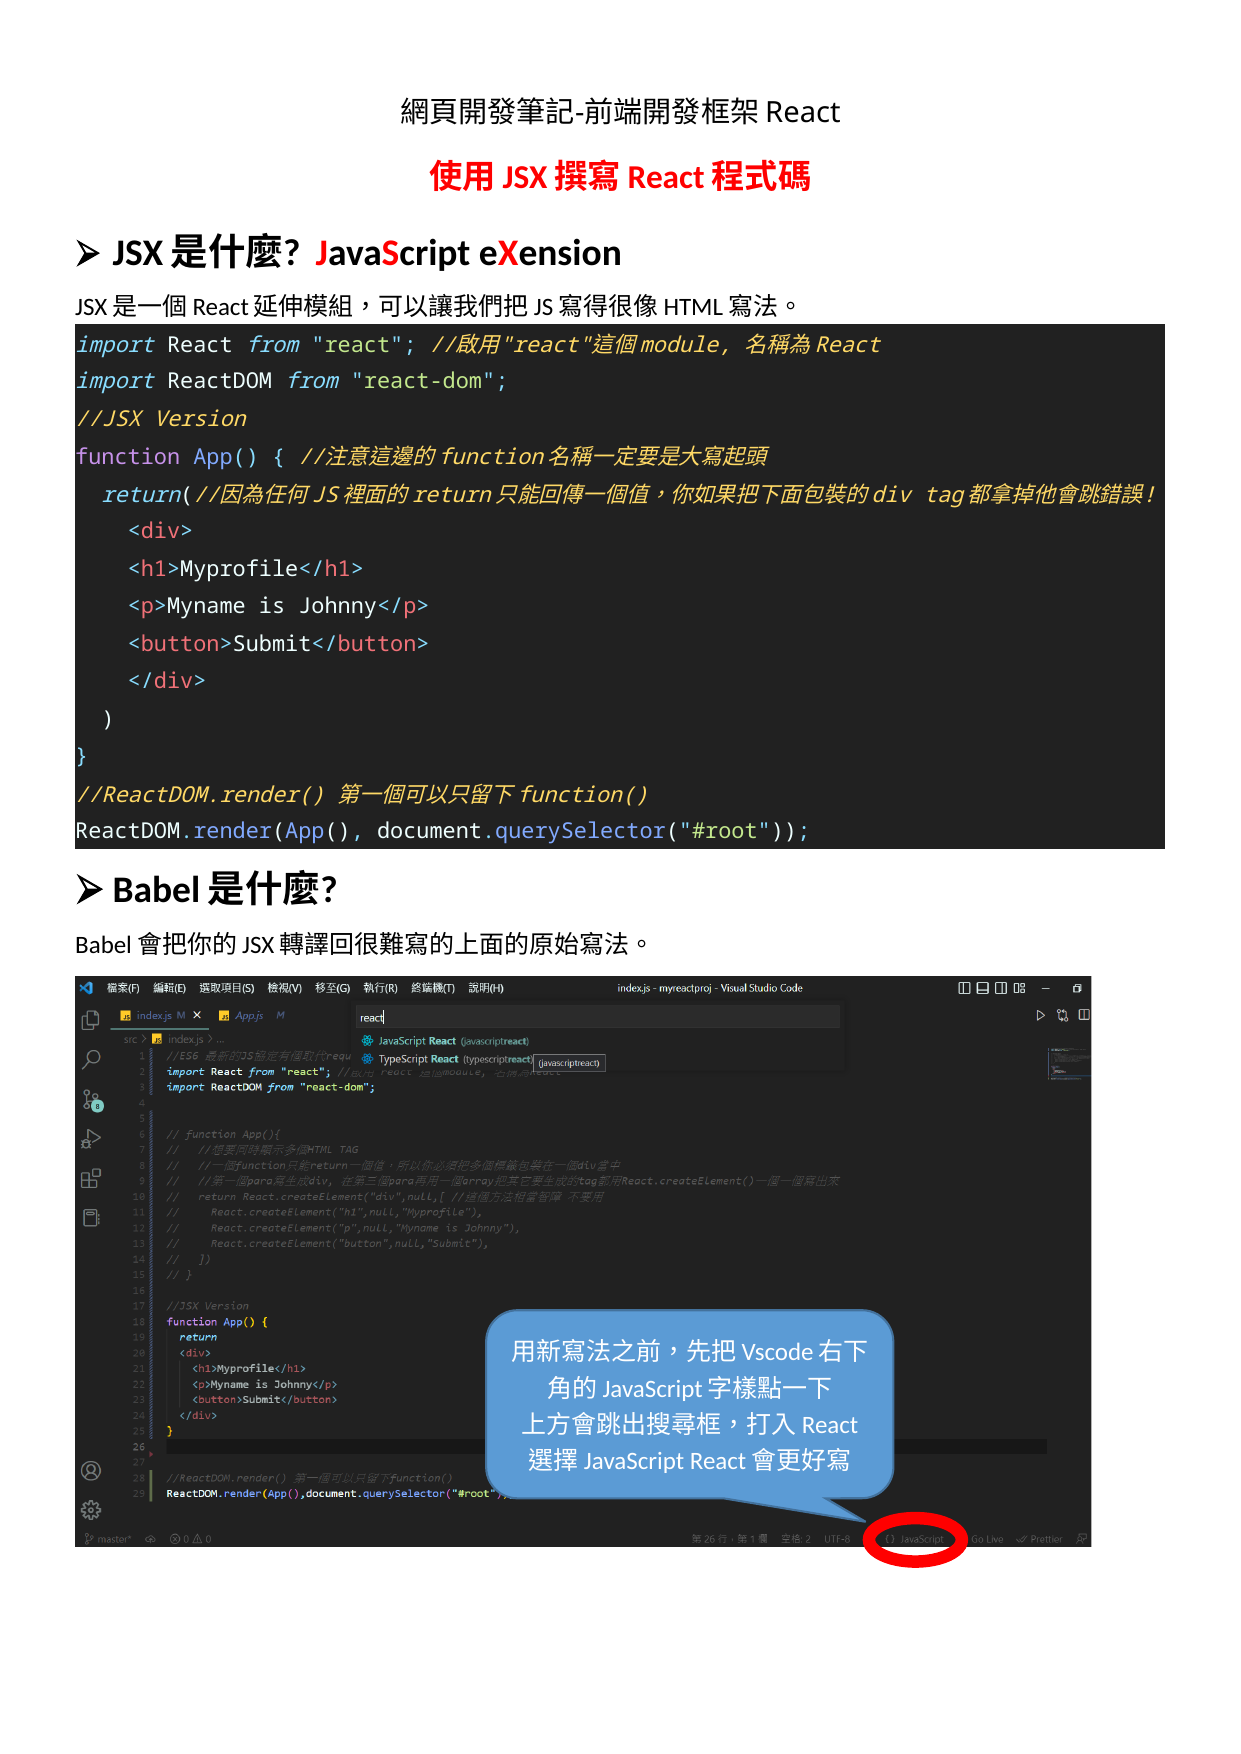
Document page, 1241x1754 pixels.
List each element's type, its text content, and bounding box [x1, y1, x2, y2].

text <p>Myname is Johnny</p> [75, 586, 1165, 624]
text ReactDOM.render(App(), document.querySelector("#root")); [75, 811, 1165, 849]
text JSX是一個React延伸模組，可以讓我們把JS寫得很像HTML寫法。 [75, 286, 1165, 324]
text ) [75, 699, 1165, 736]
text import ReactDOM from "react-dom"; [75, 361, 1165, 399]
text Babel會把你的JSX轉譯回很難寫的上面的原始寫法。 [75, 924, 1165, 961]
text import React from "react"; //啟用"react"這個module, 名稱為React [75, 324, 1165, 361]
text //JSX Version [75, 399, 1165, 436]
text function App() { //注意這邊的function名稱一定要是大寫起頭 [75, 436, 1165, 474]
picture [75, 976, 1092, 1547]
text //ReactDOM.render() 第一個可以只留下function() [75, 774, 1165, 811]
list JSX是什麼? JavaScript eXension [75, 211, 1165, 286]
picture [876, 1525, 955, 1547]
text <h1>Myprofile</h1> [75, 549, 1165, 586]
text return(//因為任何JS裡面的return只能回傳一個值，你如果把下面包裝的div tag都拿掉他會跳錯誤! [75, 474, 1165, 511]
text 使用JSX撰寫React程式碼 [75, 136, 1165, 211]
text <button>Submit</button> [75, 624, 1165, 661]
text <div> [75, 511, 1165, 549]
text </div> [75, 661, 1165, 699]
list Babel是什麼? [75, 849, 1165, 924]
text } [75, 736, 1165, 774]
